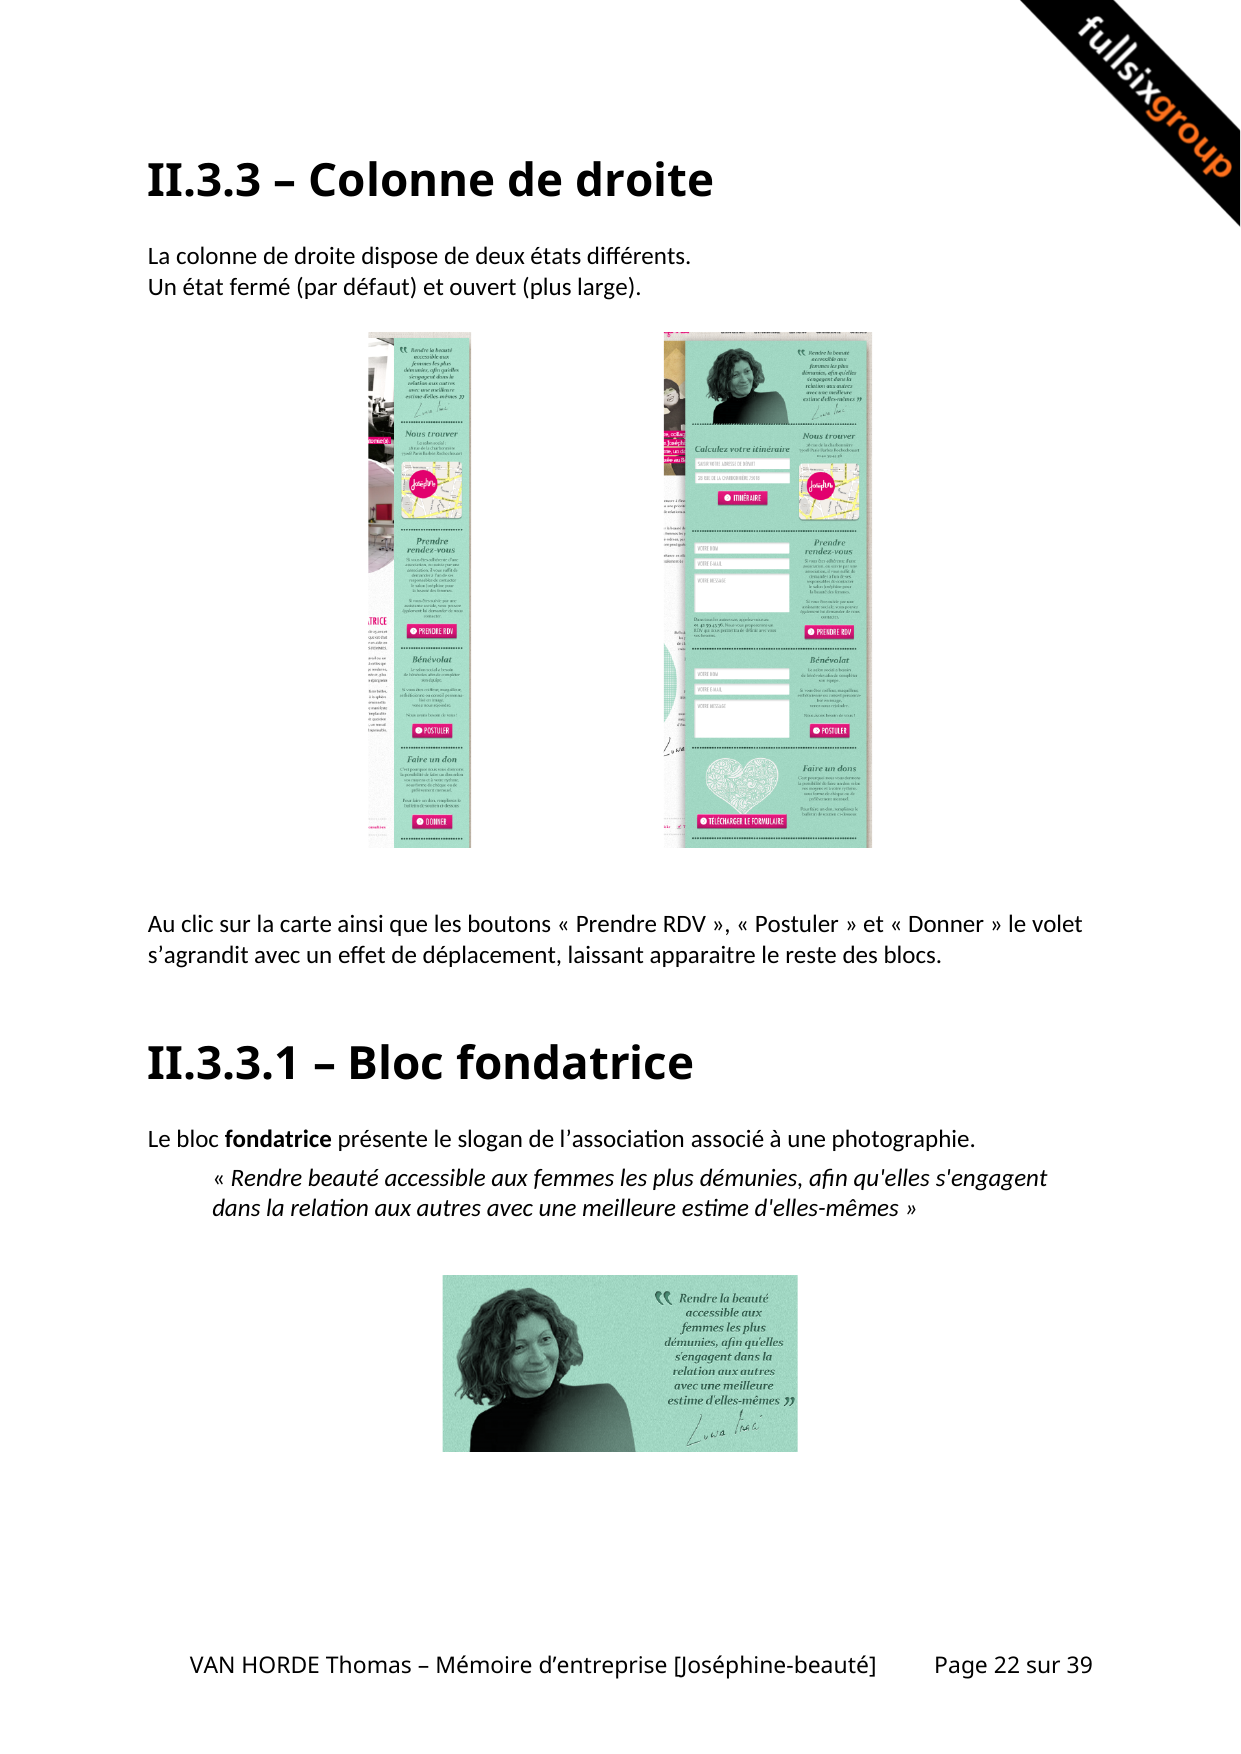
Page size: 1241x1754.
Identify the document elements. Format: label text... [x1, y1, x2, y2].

picture [663, 332, 873, 848]
text II.3.3.1 – Bloc fondatrice [148, 1030, 1093, 1093]
text II.3.3 – Colonne de droite [148, 148, 1093, 210]
picture [442, 1275, 798, 1452]
text Un état fermé (par défaut) et ouvert (plus large). [148, 271, 1093, 302]
picture [1017, 0, 1241, 237]
text Le bloc fondatrice présente le slogan de l’association associé à une photographie. [148, 1123, 1093, 1154]
text Au clic sur la carte ainsi que les boutons « Prendre RDV », « Postuler » et « Donner » le volet s’agrandit avec un effet de déplacement, laissant apparaitre le reste des blocs. [148, 908, 1093, 969]
picture [368, 332, 472, 848]
text La colonne de droite dispose de deux états différents. [148, 241, 1093, 271]
